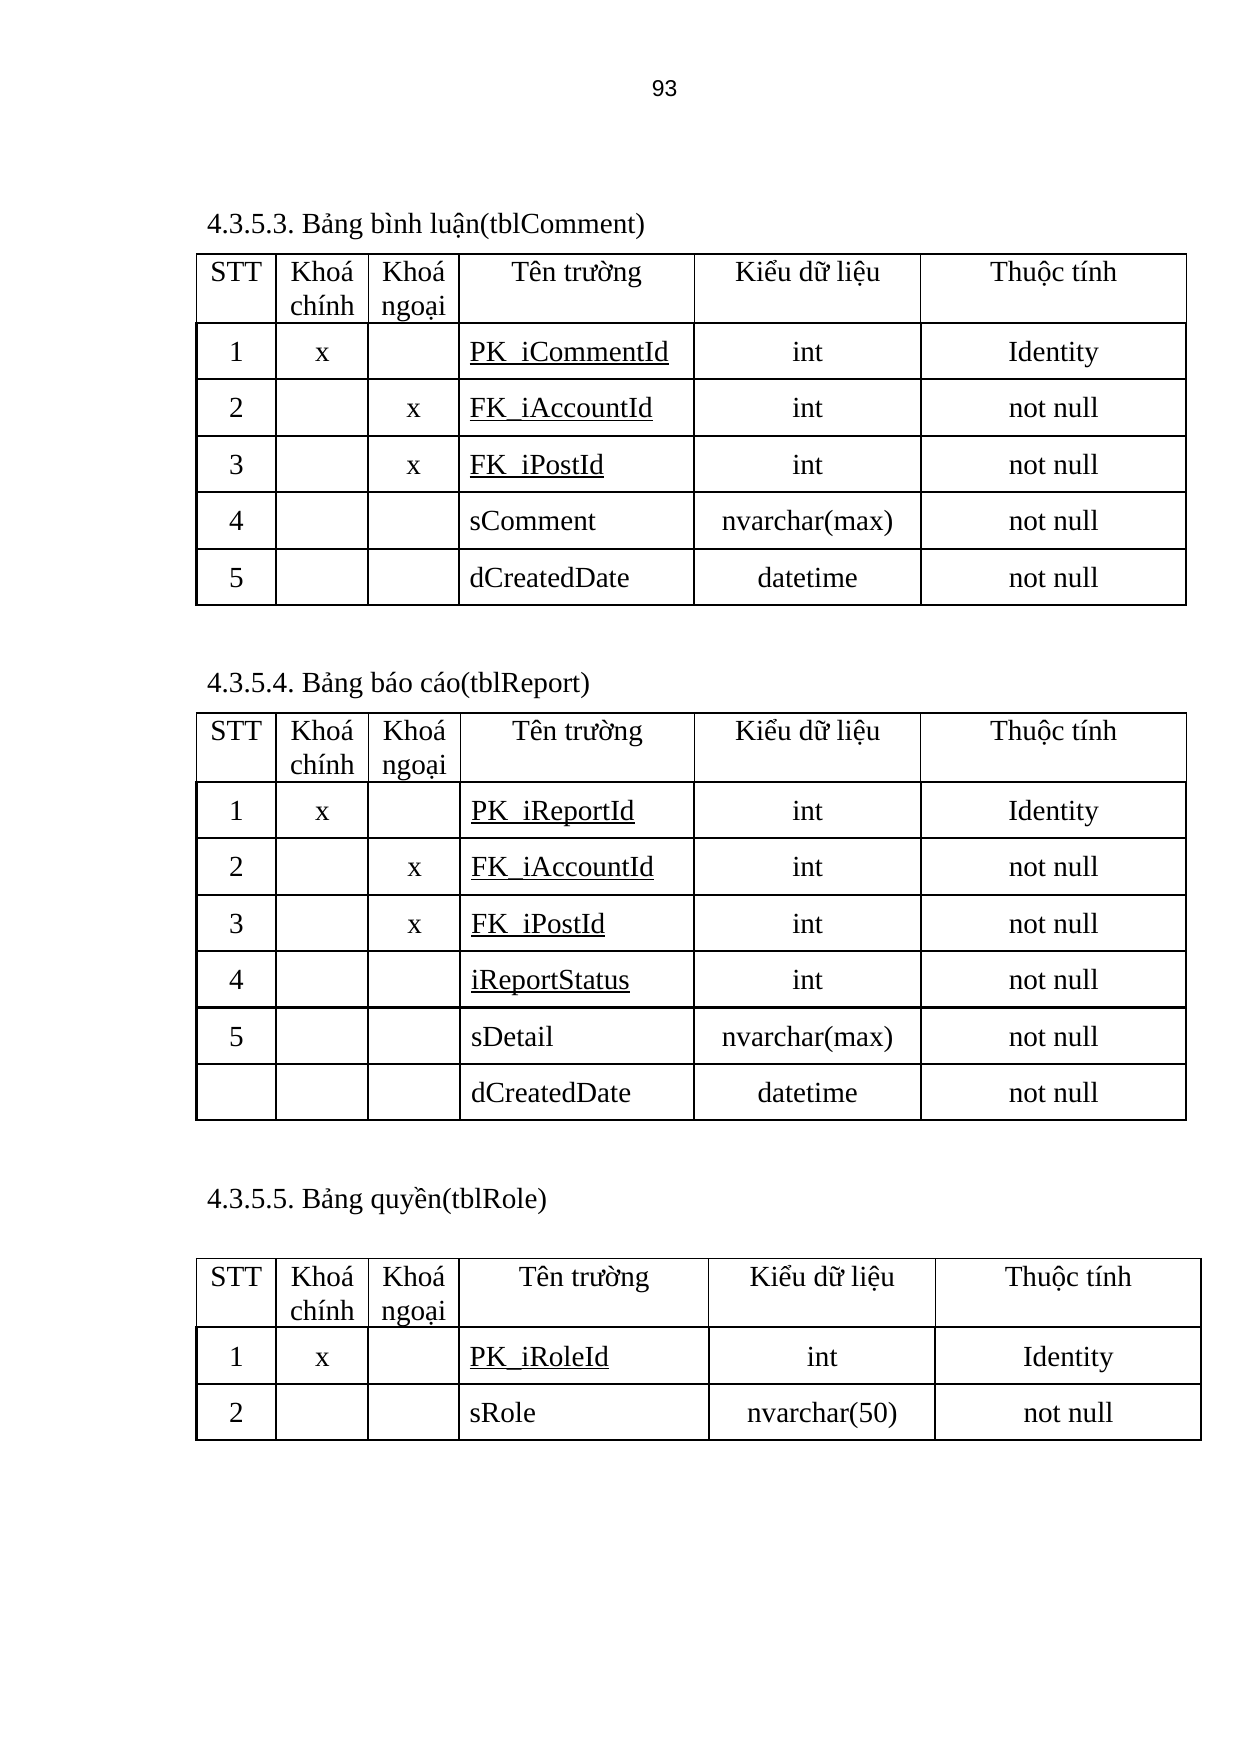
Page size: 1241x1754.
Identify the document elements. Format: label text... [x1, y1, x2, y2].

table_cell dCreatedDate [460, 550, 693, 604]
table_cell [369, 493, 458, 547]
table_cell x [369, 380, 458, 434]
table_cell not null [922, 493, 1185, 547]
table_cell int [695, 896, 920, 950]
table_cell nvarchar(max) [695, 493, 920, 547]
table_cell x [369, 437, 458, 491]
table_cell [369, 783, 459, 837]
table_cell x [369, 896, 459, 950]
table_cell dCreatedDate [461, 1065, 693, 1119]
table_cell not null [922, 1009, 1185, 1063]
table_cell not null [922, 380, 1185, 434]
table_cell 4 [198, 493, 275, 547]
table_cell [277, 1385, 367, 1439]
table_header Kiểu dữ liệu [695, 255, 920, 322]
table_cell [277, 896, 367, 950]
table_header Khoá chính [277, 255, 368, 322]
table_cell [369, 324, 458, 378]
table_cell FK_iAccountId [461, 839, 693, 893]
table_cell 5 [198, 1009, 275, 1063]
table_header Khoá ngoại [369, 714, 460, 781]
table_cell [277, 1065, 367, 1119]
table_cell not null [936, 1385, 1200, 1439]
table_cell [277, 1009, 367, 1063]
table_cell not null [922, 437, 1185, 491]
table_cell not null [922, 550, 1185, 604]
table_cell nvarchar(max) [695, 1009, 920, 1063]
table_cell nvarchar(50) [710, 1385, 934, 1439]
text 4.3.5.3. Bảng bình luận(tblComment) [207, 206, 1122, 240]
table_cell [277, 380, 367, 434]
table_cell int [695, 839, 920, 893]
table_cell int [695, 437, 920, 491]
table_cell [277, 437, 367, 491]
table_cell 2 [198, 380, 275, 434]
table_cell PK_iReportId [461, 783, 693, 837]
table_cell FK_iPostId [461, 896, 693, 950]
table_cell 4 [198, 952, 275, 1006]
table_header Thuộc tính [936, 1259, 1200, 1326]
table_cell sDetail [461, 1009, 693, 1063]
table_cell Identity [922, 324, 1185, 378]
table_cell 2 [198, 839, 275, 893]
table_cell [277, 493, 367, 547]
table_cell FK_iPostId [460, 437, 693, 491]
table_header STT [197, 1259, 275, 1326]
table_header Kiểu dữ liệu [709, 1259, 935, 1326]
table_cell int [695, 952, 920, 1006]
table_cell not null [922, 896, 1185, 950]
table_cell FK_iAccountId [460, 380, 693, 434]
table_header Thuộc tính [921, 714, 1186, 781]
table_cell PK_iCommentId [460, 324, 693, 378]
table_cell [369, 1385, 458, 1439]
table_header Thuộc tính [921, 255, 1186, 322]
table_cell [277, 839, 367, 893]
table_cell datetime [695, 550, 920, 604]
table_cell int [695, 380, 920, 434]
table_cell [198, 1065, 275, 1119]
table_cell 3 [198, 896, 275, 950]
text 4.3.5.5. Bảng quyền(tblRole) [207, 1181, 1122, 1214]
table_header Tên trường [461, 714, 694, 781]
table_cell x [277, 1328, 367, 1383]
table_cell not null [922, 839, 1185, 893]
table_cell 1 [198, 783, 275, 837]
table_header Tên trường [460, 255, 694, 322]
table_header Khoá ngoại [369, 1259, 458, 1326]
table_cell [369, 550, 458, 604]
table_cell int [710, 1328, 934, 1383]
table_header STT [197, 714, 275, 781]
table_cell x [369, 839, 459, 893]
table_cell PK_iRoleId [460, 1328, 708, 1383]
table_header STT [197, 255, 275, 322]
table_cell [277, 952, 367, 1006]
table_cell [369, 952, 459, 1006]
table_cell iReportStatus [461, 952, 693, 1006]
table_cell x [277, 783, 367, 837]
table_header Kiểu dữ liệu [695, 714, 920, 781]
table_cell sRole [460, 1385, 708, 1439]
table_cell datetime [695, 1065, 920, 1119]
table_cell 1 [198, 1328, 275, 1383]
table_cell [277, 550, 367, 604]
table_cell 3 [198, 437, 275, 491]
table_cell 2 [198, 1385, 275, 1439]
table_header Khoá ngoại [369, 255, 458, 322]
table_cell not null [922, 952, 1185, 1006]
table_cell sComment [460, 493, 693, 547]
table_cell 1 [198, 324, 275, 378]
table_cell [369, 1009, 459, 1063]
table_cell x [277, 324, 367, 378]
table_header Khoá chính [277, 1259, 368, 1326]
table_cell 5 [198, 550, 275, 604]
table_cell Identity [922, 783, 1185, 837]
table_header Khoá chính [277, 714, 368, 781]
text 4.3.5.4. Bảng báo cáo(tblReport) [207, 665, 1122, 699]
table_cell int [695, 783, 920, 837]
table_cell [369, 1065, 459, 1119]
table_header Tên trường [460, 1259, 708, 1326]
table_cell [369, 1328, 458, 1383]
table_cell Identity [936, 1328, 1200, 1383]
table_cell not null [922, 1065, 1185, 1119]
table_cell int [695, 324, 920, 378]
